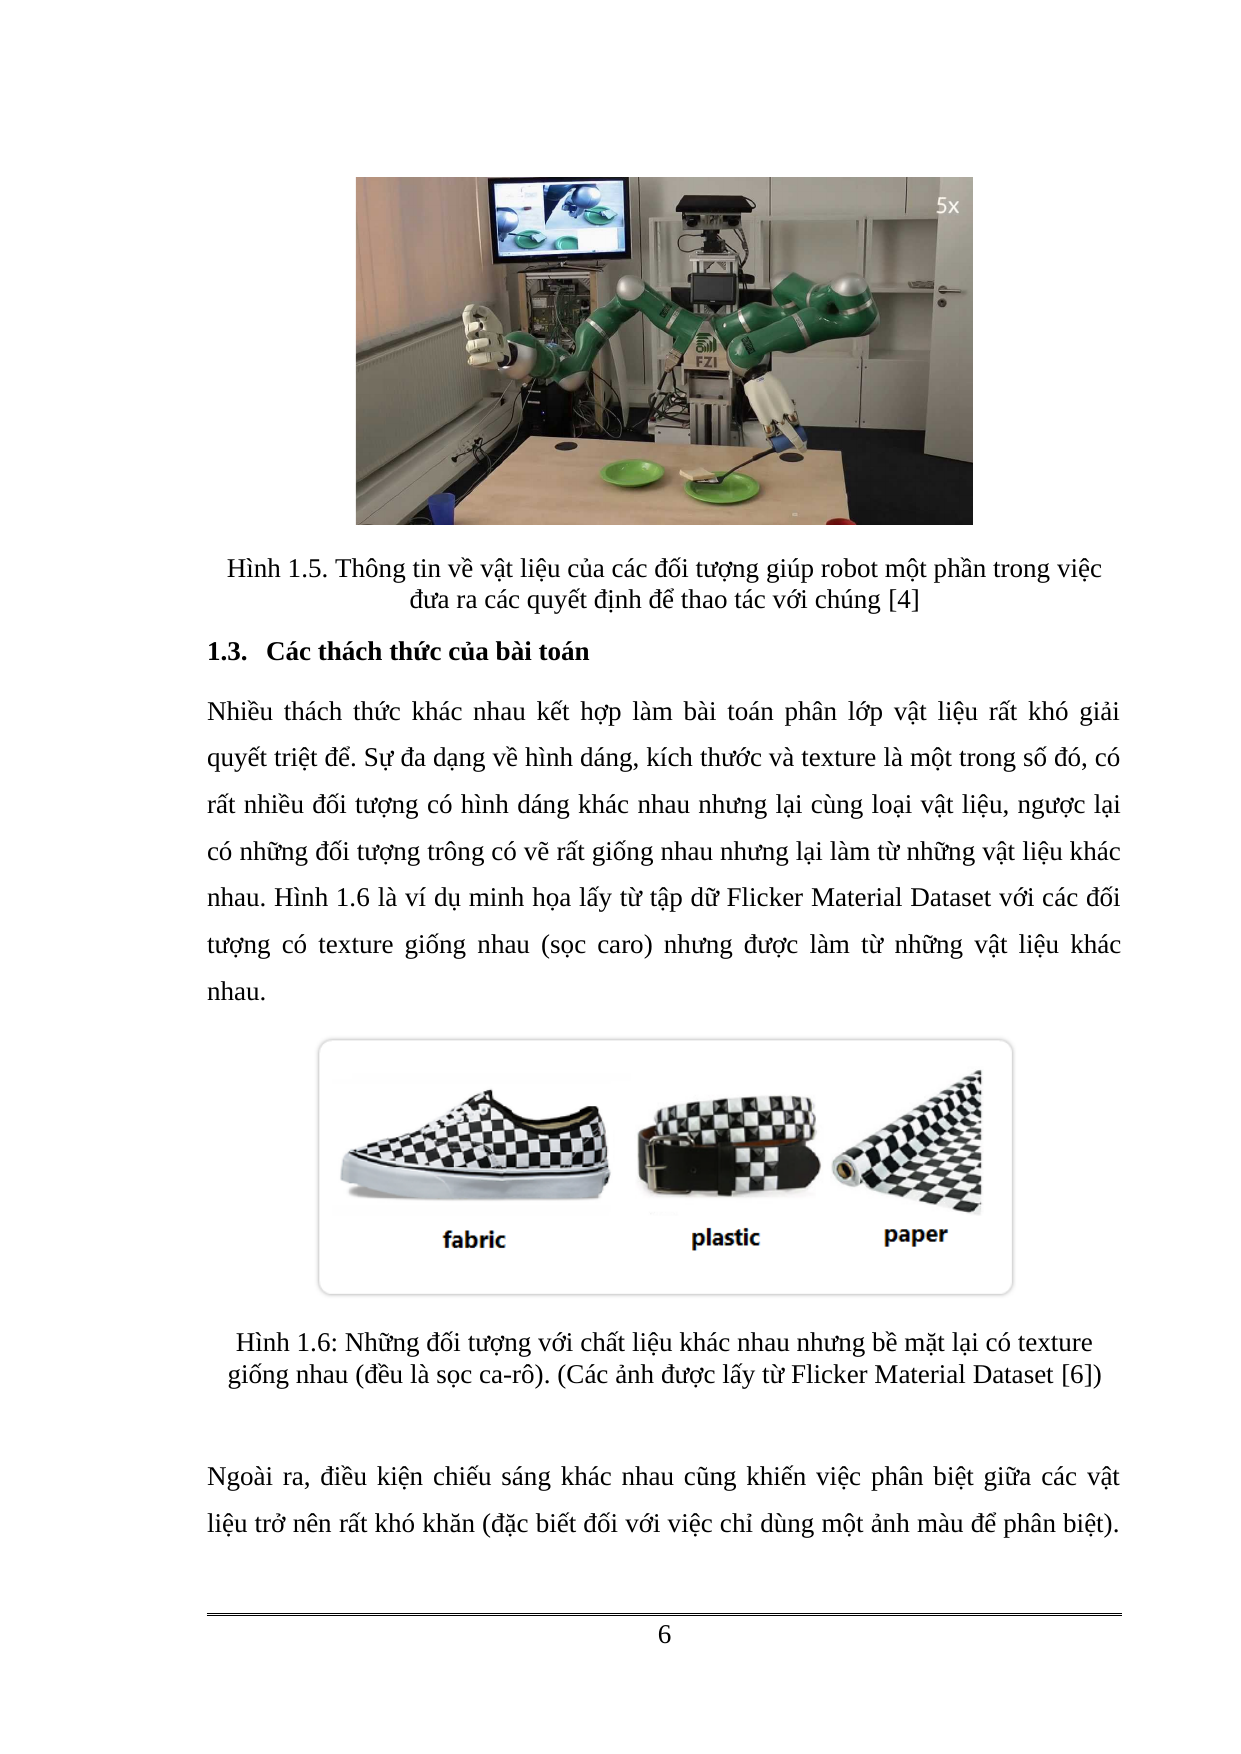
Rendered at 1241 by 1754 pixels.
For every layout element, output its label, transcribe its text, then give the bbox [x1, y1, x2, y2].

picture [355, 177, 973, 525]
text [207, 1461, 1122, 1538]
subtitle Các thách thức của bài toán [207, 636, 1122, 667]
text Nhiều thách thức khác nhau kết hợp làm bài toán phân lớp vật liệu rất khó giải quyết triệt để. Sự đa dạng về hình dáng, kích thước và texture là một trong số đó, có rất nhiều đối tượng có hình dáng khác nhau nhưng lại cùng loại vật liệu, ngược lại có những đối tượng trông có vẽ rất giống nhau nhưng lại làm từ những vật liệu khác nhau. Hình 1.6 là ví dụ minh họa lấy từ tập dữ Flicker Material Dataset với các đối tượng có texture giống nhau (sọc caro) nhưng được làm từ những vật liệu khác nhau. [207, 695, 1122, 1006]
picture [312, 1033, 1017, 1299]
text Hình .. Thông tin về vật liệu của các đối tượng giúp robot một phần trong việc đưa ra các quyết định để thao tác với chúng [207, 552, 1122, 615]
text Hình .: Những đối tượng với chất liệu khác nhau nhưng bề mặt lại có texture giống nhau (đều là sọc ca-rô). (Các ảnh được lấy từ Flicker Material Dataset ) [207, 1327, 1122, 1389]
